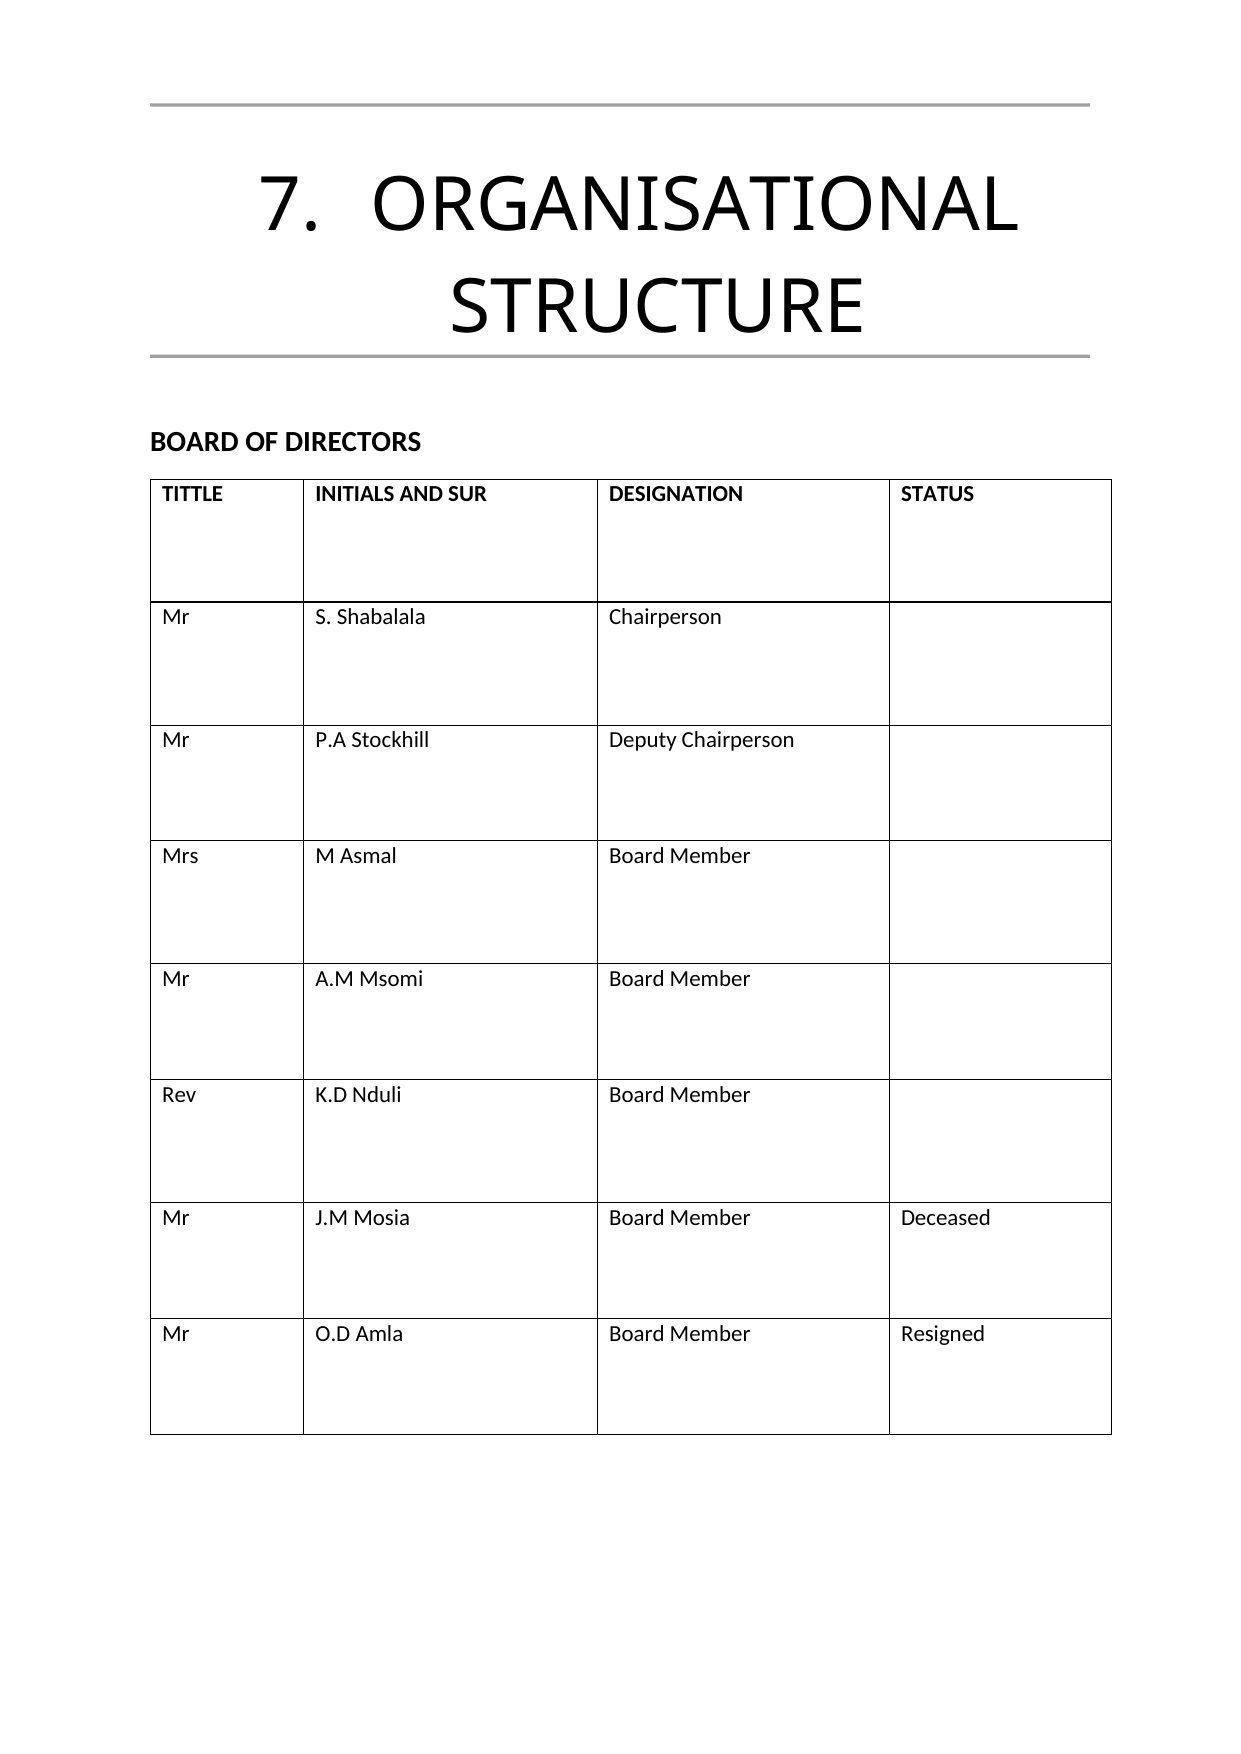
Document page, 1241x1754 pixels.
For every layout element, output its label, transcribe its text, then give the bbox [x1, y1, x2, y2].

table_cell Chairperson [598, 603, 889, 724]
table_cell [890, 841, 1111, 963]
table_cell A.M Msomi [304, 964, 597, 1079]
table_header INITIALS AND SUR [304, 480, 597, 601]
table_cell Deputy Chairperson [598, 726, 889, 840]
table_cell Rev [151, 1080, 303, 1202]
table_cell Mrs [151, 841, 303, 963]
table_header DESIGNATION [598, 480, 889, 601]
table_cell Resigned [890, 1319, 1111, 1434]
table_header TITTLE [151, 480, 303, 601]
text BOARD OF DIRECTORS [150, 423, 1090, 459]
table_cell Mr [151, 964, 303, 1079]
table_cell Board Member [598, 964, 889, 1079]
table_cell O.D Amla [304, 1319, 597, 1434]
table_cell Mr [151, 603, 303, 724]
table_cell K.D Nduli [304, 1080, 597, 1202]
table_cell Mr [151, 726, 303, 840]
table_cell Board Member [598, 841, 889, 963]
table_cell J.M Mosia [304, 1203, 597, 1318]
table_cell M Asmal [304, 841, 597, 963]
table_cell Mr [151, 1319, 303, 1434]
table_cell [890, 1080, 1111, 1202]
table_cell Board Member [598, 1080, 889, 1202]
table_cell P.A Stockhill [304, 726, 597, 840]
table_cell Board Member [598, 1319, 889, 1434]
table_cell [890, 964, 1111, 1079]
table_cell S. Shabalala [304, 603, 597, 724]
subtitle ORGANISATIONAL STRUCTURE [187, 150, 1090, 354]
table_cell Mr [151, 1203, 303, 1318]
table_cell Board Member [598, 1203, 889, 1318]
table_header STATUS [890, 480, 1111, 601]
table_cell [890, 603, 1111, 724]
table_cell [890, 726, 1111, 840]
table_cell Deceased [890, 1203, 1111, 1318]
